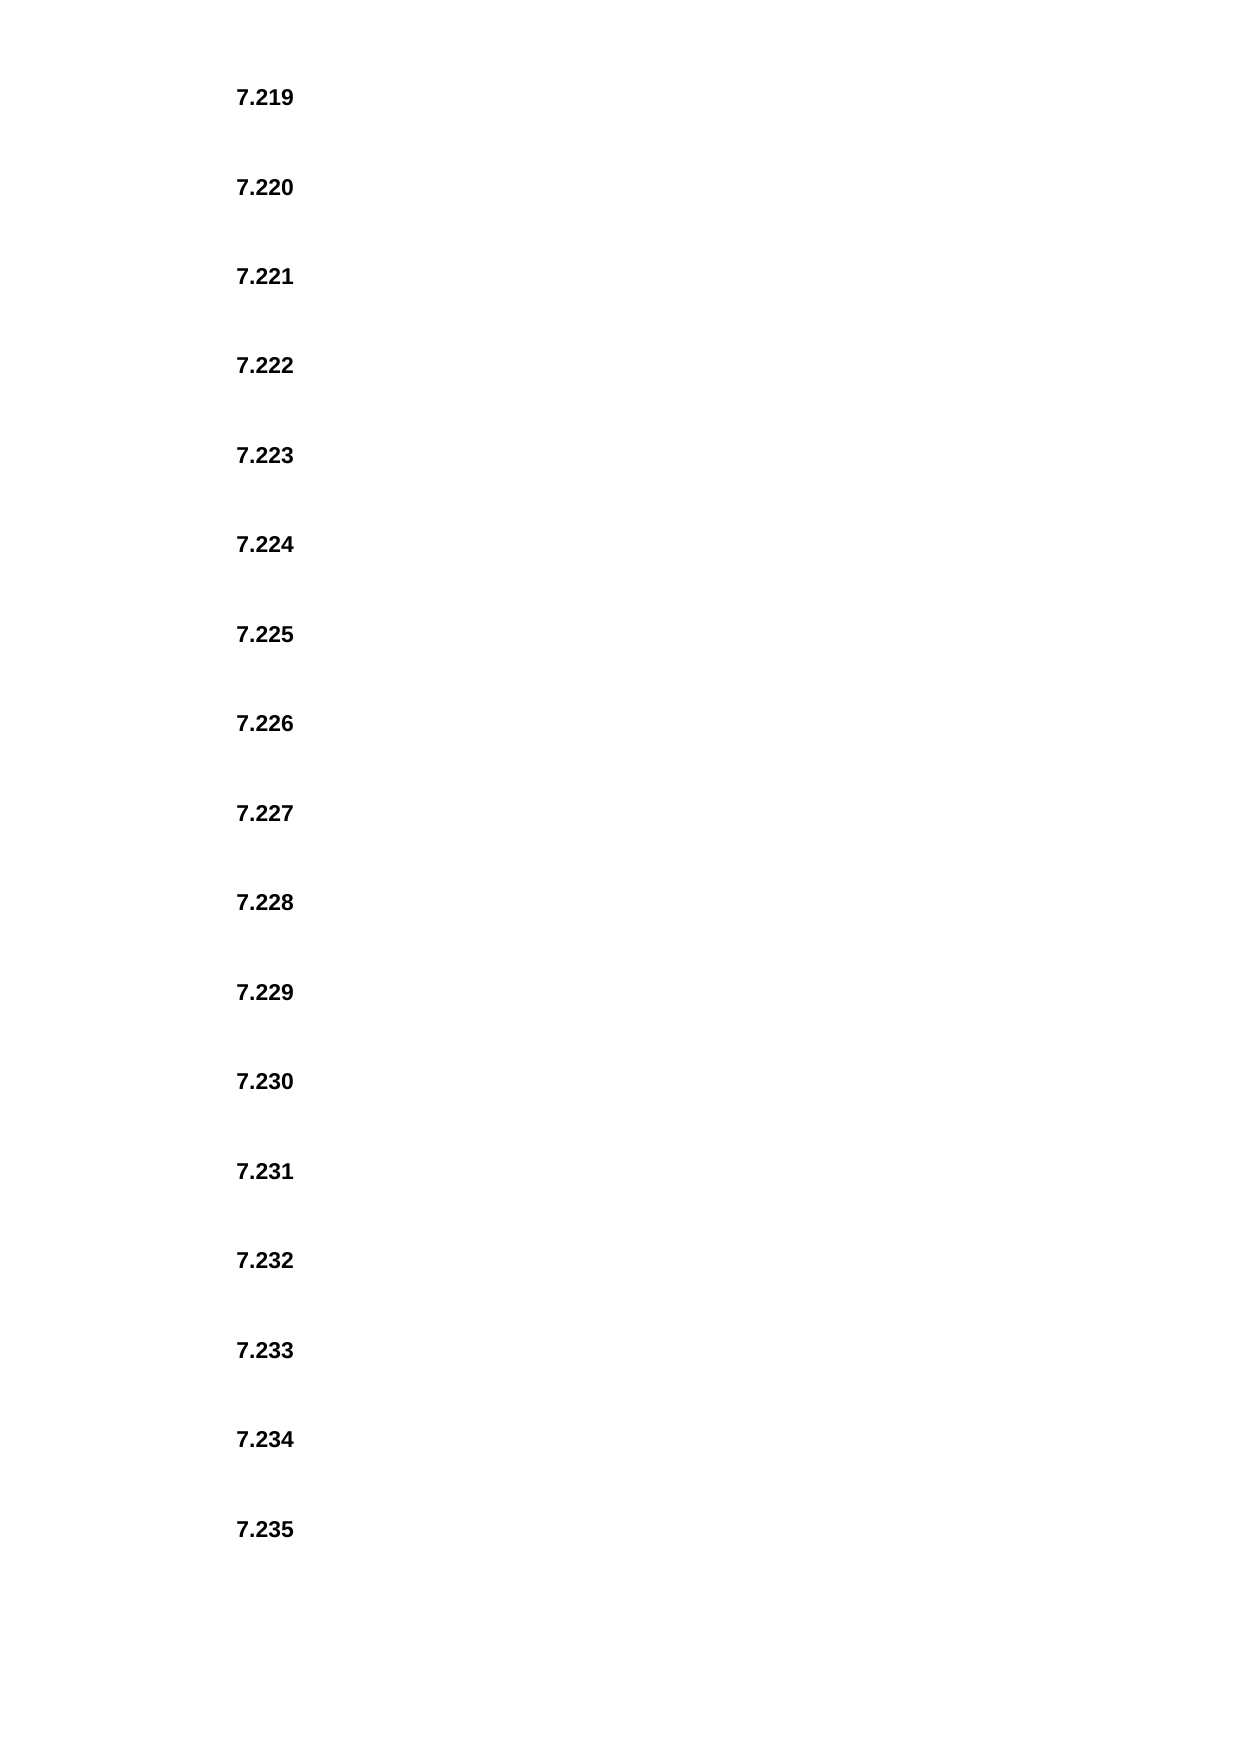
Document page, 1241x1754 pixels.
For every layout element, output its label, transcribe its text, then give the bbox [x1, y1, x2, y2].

table_cell Toimintaympäristö, Muutos, Viljelijän työnkuva, 4.4, 4.5, 4.20, 5.2 [225, 1133, 1140, 1222]
table_cell Toimintaympäristö, Muutos, Teknologiaharppaus (leap frog), 2.24 [225, 685, 1140, 775]
table_cell Toimintaympäristö, Muutos, Tilamäärän väheneminen, 1.29, 2.30 [225, 864, 1140, 954]
table_cell Toimintaympäristö, Muutos, Tilakoon kasvu, 1.33, 1.41, 2.30, 2.46, 4.21, 4.22 [225, 775, 1140, 864]
subtitle Liite __. Koodien havainnot haastatteluaineistossa [236, 979, 1129, 1005]
table_cell Toimintaympäristö, Muutos, Väestönkasvu, 1.48, 5.14 [225, 1222, 1140, 1312]
subtitle Liite __. Koodien havainnot haastatteluaineistossa [236, 1158, 1129, 1184]
subtitle Liite __. Koodien havainnot haastatteluaineistossa [236, 1247, 1129, 1274]
subtitle Liite __. Koodien havainnot haastatteluaineistossa [236, 889, 1129, 916]
table_cell Toimintaympäristö, Muutos, Digitalisaatio, 1.1, 1.30, 1.33, 1.34, 1.42, 1.47, 1.48, 1.49, 2.6, 4.1, 4.8, 5.1, 5.12, 5.13, 5.14, 5.15, 5.17 [225, 59, 1140, 148]
subtitle Liite __. Koodien havainnot haastatteluaineistossa [236, 1068, 1129, 1095]
table_cell Toimintaympäristö, Muutos, Teknologia-aalto Digitalisaatio Murroskohta, 3.43, 5.1, 5.3, 5.13, 5.15 [225, 596, 1140, 685]
table_cell Toimintaympäristö, Muutos, Uudet liiketoimintamallit, 1.30, 1.34, 1.45, 1.48, 4.26 [225, 954, 1140, 1043]
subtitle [236, 1516, 1129, 1542]
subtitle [236, 173, 1129, 200]
subtitle Liite __. Koodien havainnot haastatteluaineistossa [236, 352, 1129, 379]
table_cell Toimintaympäristö, Muutos, Digitalisaatio Riskit, 3.29, 3.30, 4.4, 4.8, 4.23, 4.24, 4.25, 5.12 [225, 149, 1140, 238]
table_cell Toimintaympäristö, Muutos, Verkostoituminen ja kokemustiedon jako, 1.29 [225, 1043, 1140, 1133]
table_cell Toimintaympäristö, Ohjelmistotuotanto, Ohjelmistopäivitykset, 3.31 [225, 1491, 1140, 1580]
subtitle Liite __. Koodien havainnot haastatteluaineistossa [236, 531, 1129, 558]
table_cell Toimintaympäristö, Ohjelmistotuotanto, Ohjelmistojen tekijänoikeudet, 3.30, 3.31 [225, 1401, 1140, 1491]
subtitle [236, 84, 1129, 110]
subtitle Liite __. Koodien havainnot haastatteluaineistossa [236, 621, 1129, 647]
table_cell Toimintaympäristö, Muutos, Mobiilisovellukset, 5.1 [225, 328, 1140, 417]
table_cell Toimintaympäristö, Muutos, Olosuhteiden vaihtelut/Ilmastonmuutos tilannehallinta, 1.33, 1.48, 2.27, 2.28, 2.29 [225, 417, 1140, 506]
subtitle Liite __. Koodien havainnot haastatteluaineistossa [236, 442, 1129, 468]
subtitle Liite __. Koodien havainnot haastatteluaineistossa [236, 800, 1129, 826]
table_cell Toimintaympäristö, Muutos, Ilmastonmuutoksen uhat, 1.33, 2.34 [225, 238, 1140, 327]
subtitle Liite __. Koodien havainnot haastatteluaineistossa [236, 710, 1129, 737]
subtitle Liite __. Koodien havainnot haastatteluaineistossa [236, 1337, 1129, 1363]
table_cell Toimintaympäristö, Ohjelmistotuotanto, Kolmannen osapuolen ohjelmistokehitys, 3.30, 3.31, 5.9 [225, 1312, 1140, 1401]
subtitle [236, 1426, 1129, 1453]
table_cell Toimintaympäristö, Muutos, Siirtymä datan käyttöön, 1.30, 1.33 [225, 506, 1140, 596]
subtitle Liite __. Koodien havainnot haastatteluaineistossa [236, 263, 1129, 289]
